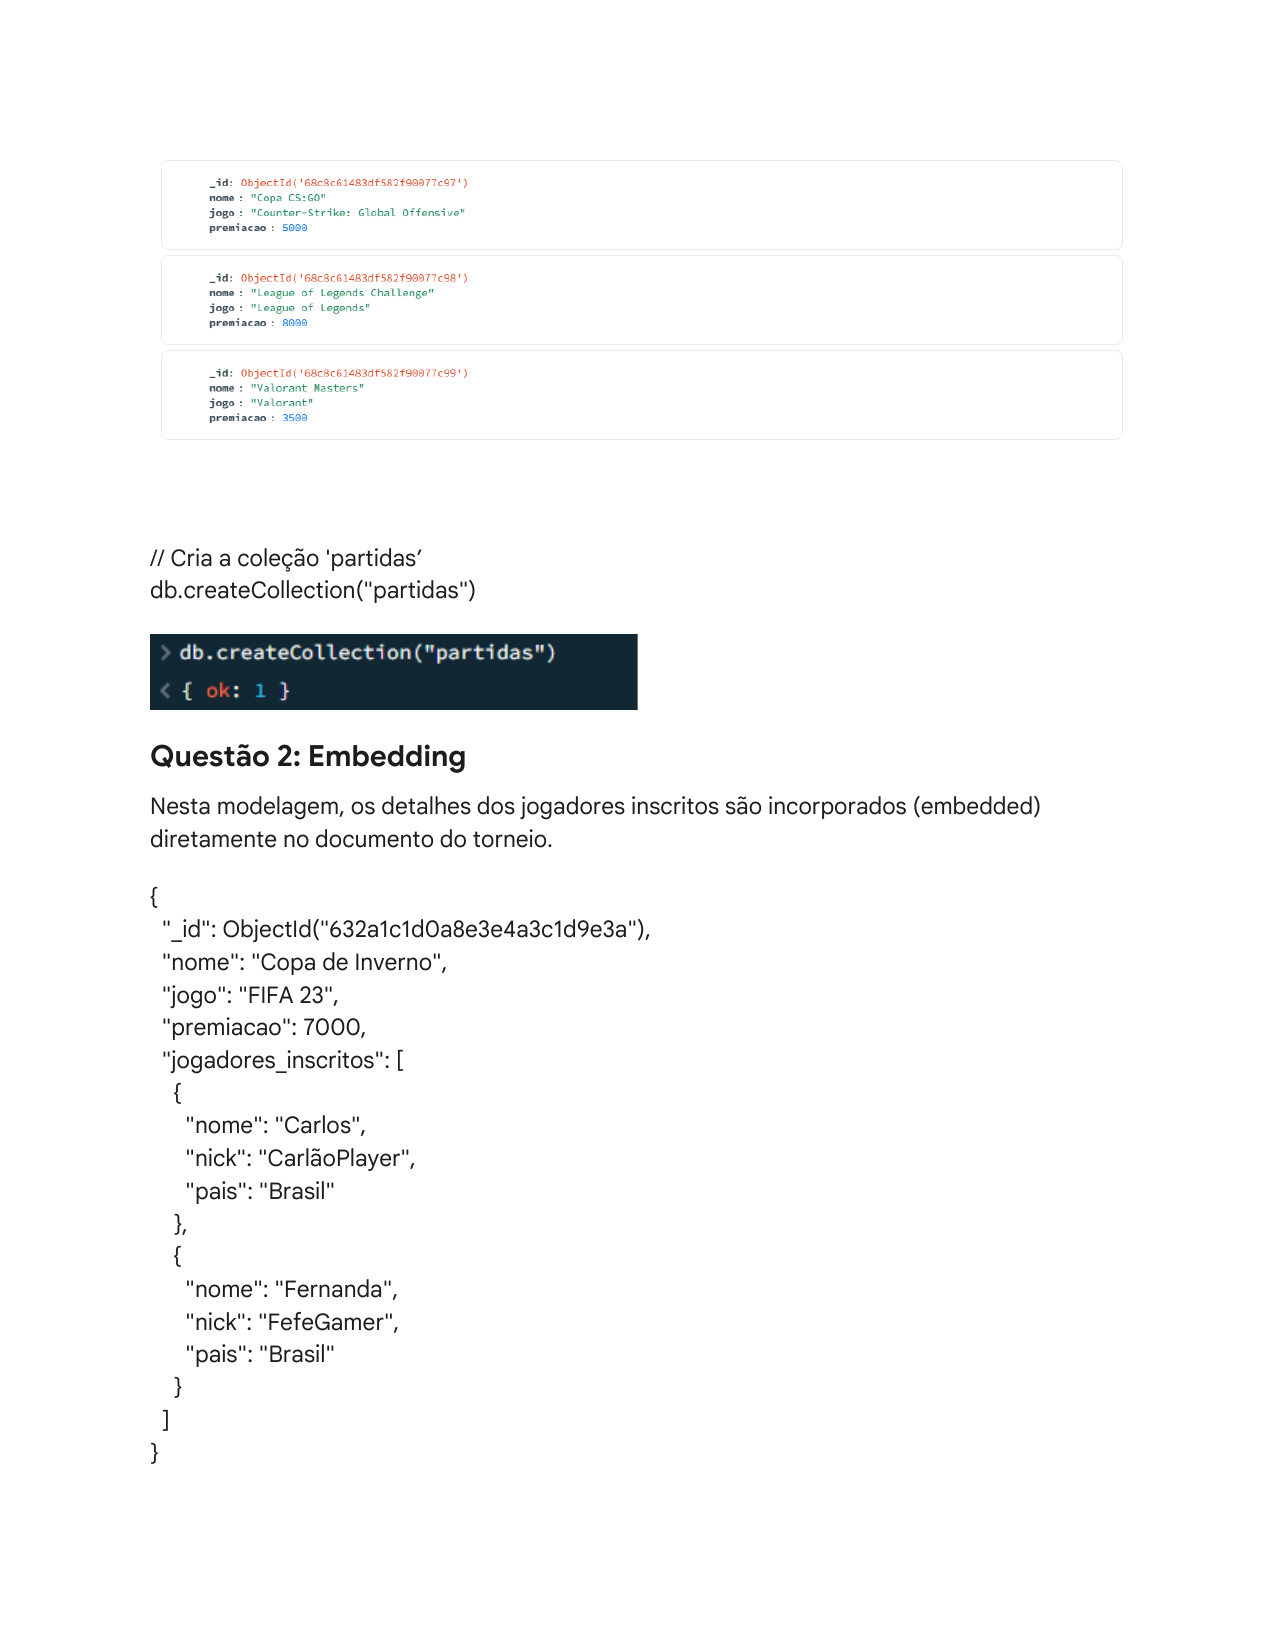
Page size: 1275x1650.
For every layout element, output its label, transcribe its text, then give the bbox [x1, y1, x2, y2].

text // Cria a coleção 'partidas’ db.createCollection("partidas") [150, 479, 1125, 606]
picture [150, 634, 638, 710]
text { "_id": ObjectId("632a1c1d0a8e3e4a3c1d9e3a"), "nome": "Copa de Inverno", "jogo": "FIFA 23", "premiacao": 7000, "jogadores_inscritos": [ { "nome": "Carlos", "nick": "CarlãoPlayer", "pais": "Brasil" }, { "nome": "Fernanda", "nick": "FefeGamer", "pais": "Brasil" } ] } [150, 883, 1125, 1497]
picture [150, 150, 1125, 450]
text Nesta modelagem, os detalhes dos jogadores inscritos são incorporados (embedded) diretamente no documento do torneio. [150, 792, 1125, 854]
subtitle Questão 2: Embedding [150, 738, 1125, 775]
